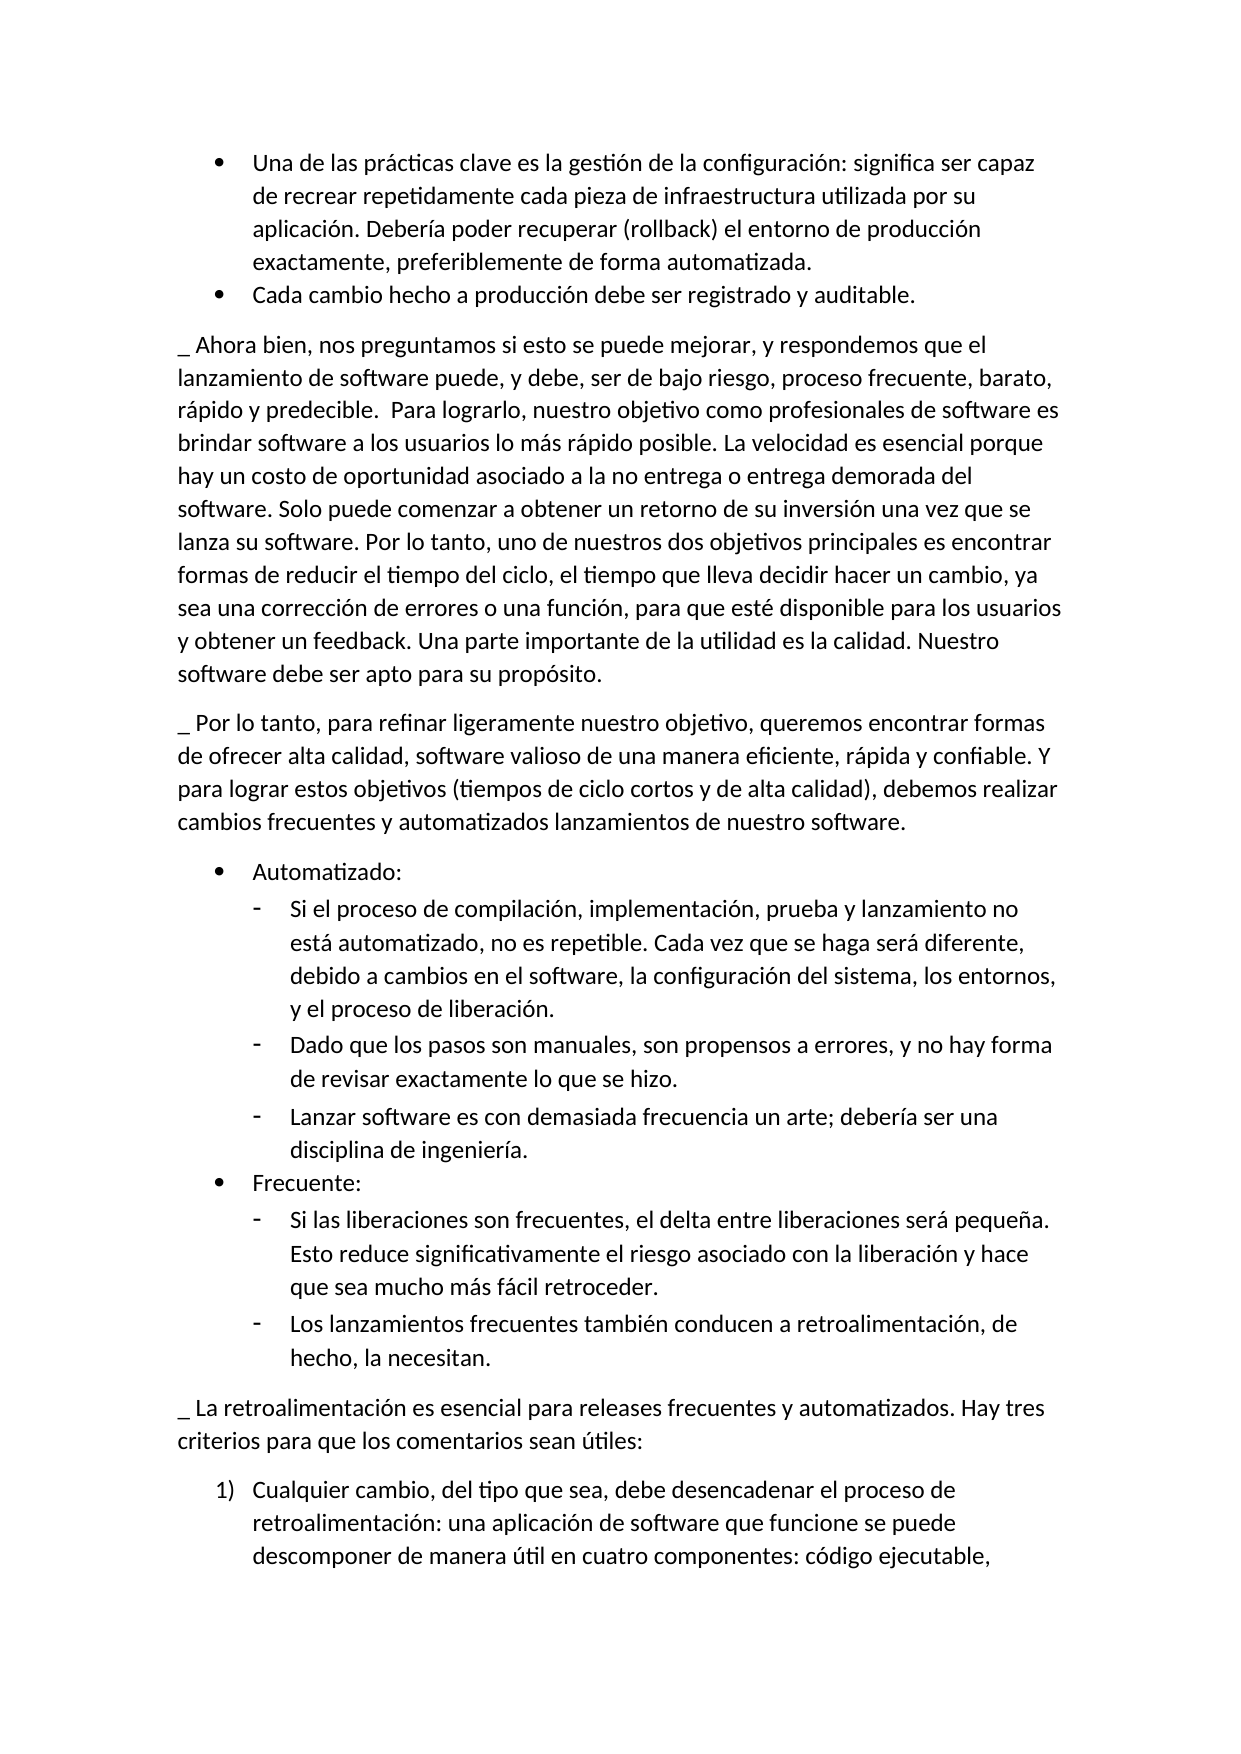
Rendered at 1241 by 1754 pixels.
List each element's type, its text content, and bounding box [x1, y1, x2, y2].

list Automatizado: [215, 856, 1063, 886]
text _ La retroalimentación es esencial para releases frecuentes y automatizados. Hay tres criterios para que los comentarios sean útiles: [177, 1392, 1063, 1455]
list Si las liberaciones son frecuentes, el delta entre liberaciones será pequeña. Esto reduce significativamente el riesgo asociado con la liberación y hace que sea mucho más fácil retroceder. [252, 1200, 1063, 1302]
list Frecuente: [215, 1167, 1063, 1198]
list Cada cambio hecho a producción debe ser registrado y auditable. [215, 279, 1063, 310]
list Lanzar software es con demasiada frecuencia un arte; debería ser una disciplina de ingeniería. [252, 1097, 1063, 1165]
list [215, 1474, 1063, 1571]
list Una de las prácticas clave es la gestión de la configuración: significa ser capaz de recrear repetidamente cada pieza de infraestructura utilizada por su aplicación. Debería poder recuperar (rollback) el entorno de producción exactamente, preferiblemente de forma automatizada. [215, 148, 1063, 277]
list Si el proceso de compilación, implementación, prueba y lanzamiento no está automatizado, no es repetible. Cada vez que se haga será diferente, debido a cambios en el software, la configuración del sistema, los entornos, y el proceso de liberación. [252, 889, 1063, 1023]
list Los lanzamientos frecuentes también conducen a retroalimentación, de hecho, la necesitan. [252, 1304, 1063, 1373]
text _ Por lo tanto, para refinar ligeramente nuestro objetivo, queremos encontrar formas de ofrecer alta calidad, software valioso de una manera eficiente, rápida y confiable. Y para lograr estos objetivos (tiempos de ciclo cortos y de alta calidad), debemos realizar cambios frecuentes y automatizados lanzamientos de nuestro software. [177, 708, 1063, 837]
text _ Ahora bien, nos preguntamos si esto se puede mejorar, y respondemos que el lanzamiento de software puede, y debe, ser de bajo riesgo, proceso frecuente, barato, rápido y predecible. Para lograrlo, nuestro objetivo como profesionales de software es brindar software a los usuarios lo más rápido posible. La velocidad es esencial porque hay un costo de oportunidad asociado a la no entrega o entrega demorada del software. Solo puede comenzar a obtener un retorno de su inversión una vez que se lanza su software. Por lo tanto, uno de nuestros dos objetivos principales es encontrar formas de reducir el tiempo del ciclo, el tiempo que lleva decidir hacer un cambio, ya sea una corrección de errores o una función, para que esté disponible para los usuarios y obtener un feedback. Una parte importante de la utilidad es la calidad. Nuestro software debe ser apto para su propósito. [177, 329, 1063, 688]
list Dado que los pasos son manuales, son propensos a errores, y no hay forma de revisar exactamente lo que se hizo. [252, 1026, 1063, 1094]
